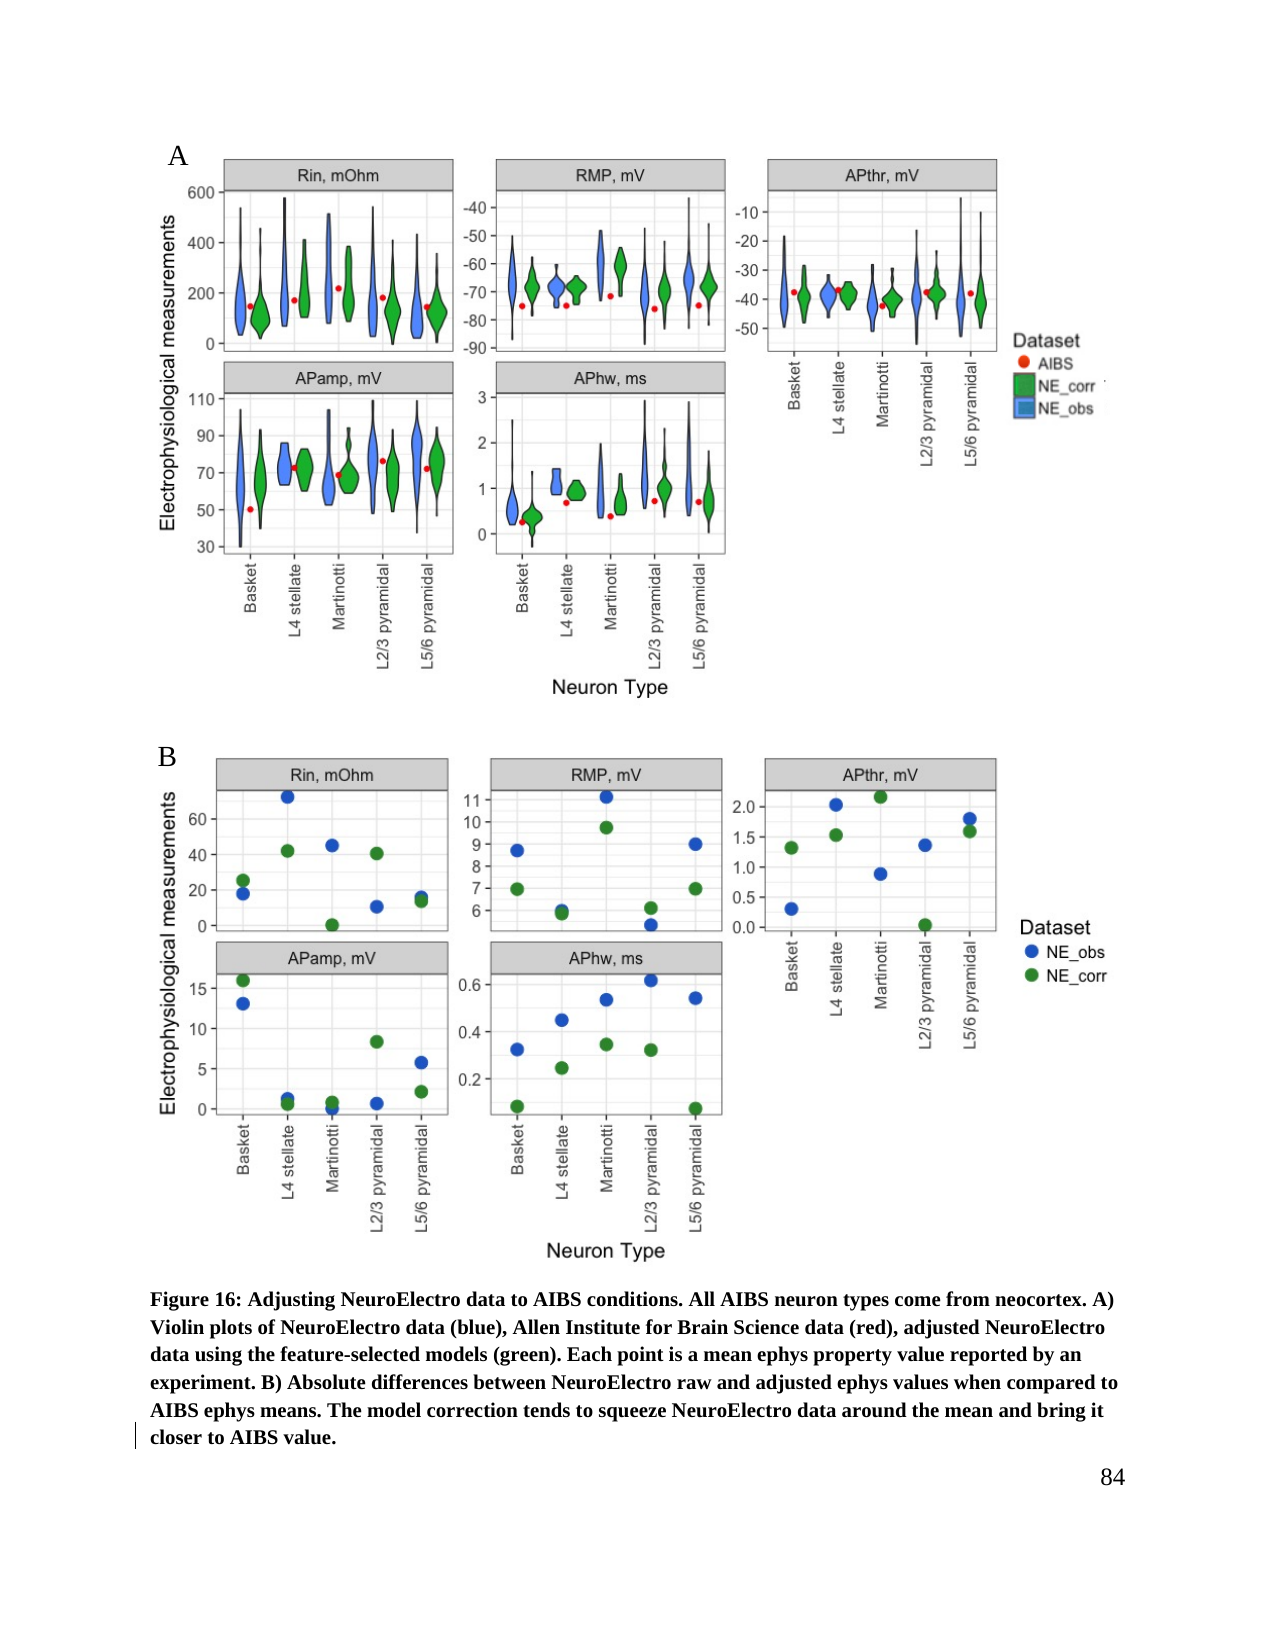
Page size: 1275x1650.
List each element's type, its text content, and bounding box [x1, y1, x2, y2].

picture [163, 757, 172, 765]
picture [174, 150, 180, 157]
picture [150, 150, 1123, 707]
text Figure 16: Adjusting NeuroElectro data to AIBS conditions. All AIBS neuron types come from neocortex. A) Violin plots of NeuroElectro data (blue), Allen Institute for Brain Science data (red), adjusted NeuroElectro data using the feature-selected models (green). Each point is a mean ephys property value reported by an experiment. B) Absolute differences between NeuroElectro raw and adjusted ephys values when compared to AIBS ephys means. The model correction tends to squeeze NeuroElectro data around the mean and bring it closer to AIBS value. [150, 1287, 1125, 1449]
picture [163, 748, 171, 755]
picture [150, 748, 1125, 1271]
